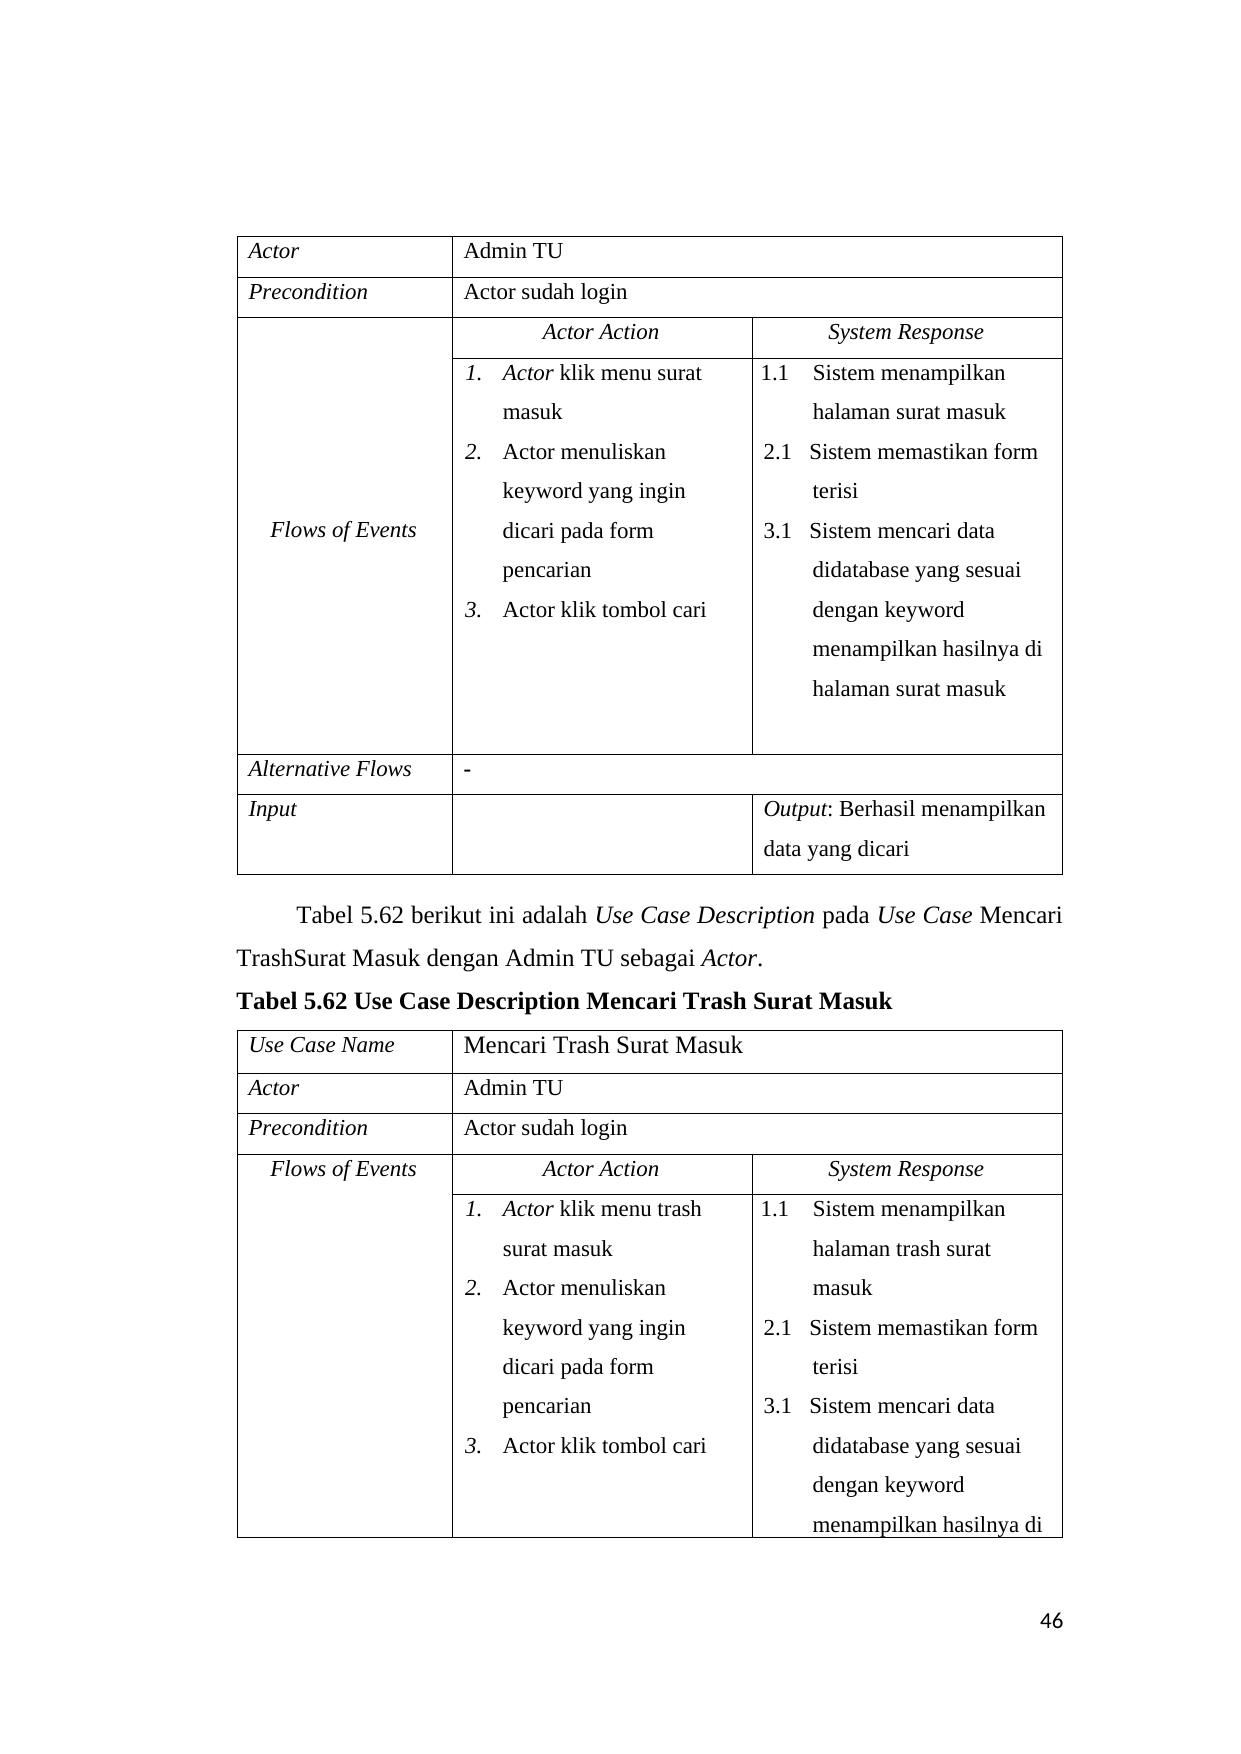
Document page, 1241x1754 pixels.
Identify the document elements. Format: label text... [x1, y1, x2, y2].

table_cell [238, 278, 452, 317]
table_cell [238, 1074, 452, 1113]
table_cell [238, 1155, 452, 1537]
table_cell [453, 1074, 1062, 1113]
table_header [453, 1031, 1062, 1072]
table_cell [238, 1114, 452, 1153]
text Tabel 5.62 berikut ini adalah Use Case Description pada Use Case Mencari TrashSurat Masuk dengan Admin TU sebagai Actor. [236, 900, 1063, 972]
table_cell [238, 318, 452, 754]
text Tabel 5.62 Use Case Description Mencari Trash Surat Masuk [236, 986, 1063, 1015]
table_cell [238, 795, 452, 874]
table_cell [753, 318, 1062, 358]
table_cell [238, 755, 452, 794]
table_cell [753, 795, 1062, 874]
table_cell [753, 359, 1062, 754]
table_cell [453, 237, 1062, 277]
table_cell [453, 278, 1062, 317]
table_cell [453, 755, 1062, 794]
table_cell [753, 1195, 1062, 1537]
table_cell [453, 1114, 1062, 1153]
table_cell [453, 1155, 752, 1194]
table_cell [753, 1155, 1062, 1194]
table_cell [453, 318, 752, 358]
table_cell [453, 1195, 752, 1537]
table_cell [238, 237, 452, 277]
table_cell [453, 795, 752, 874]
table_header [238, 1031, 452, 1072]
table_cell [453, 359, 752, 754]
